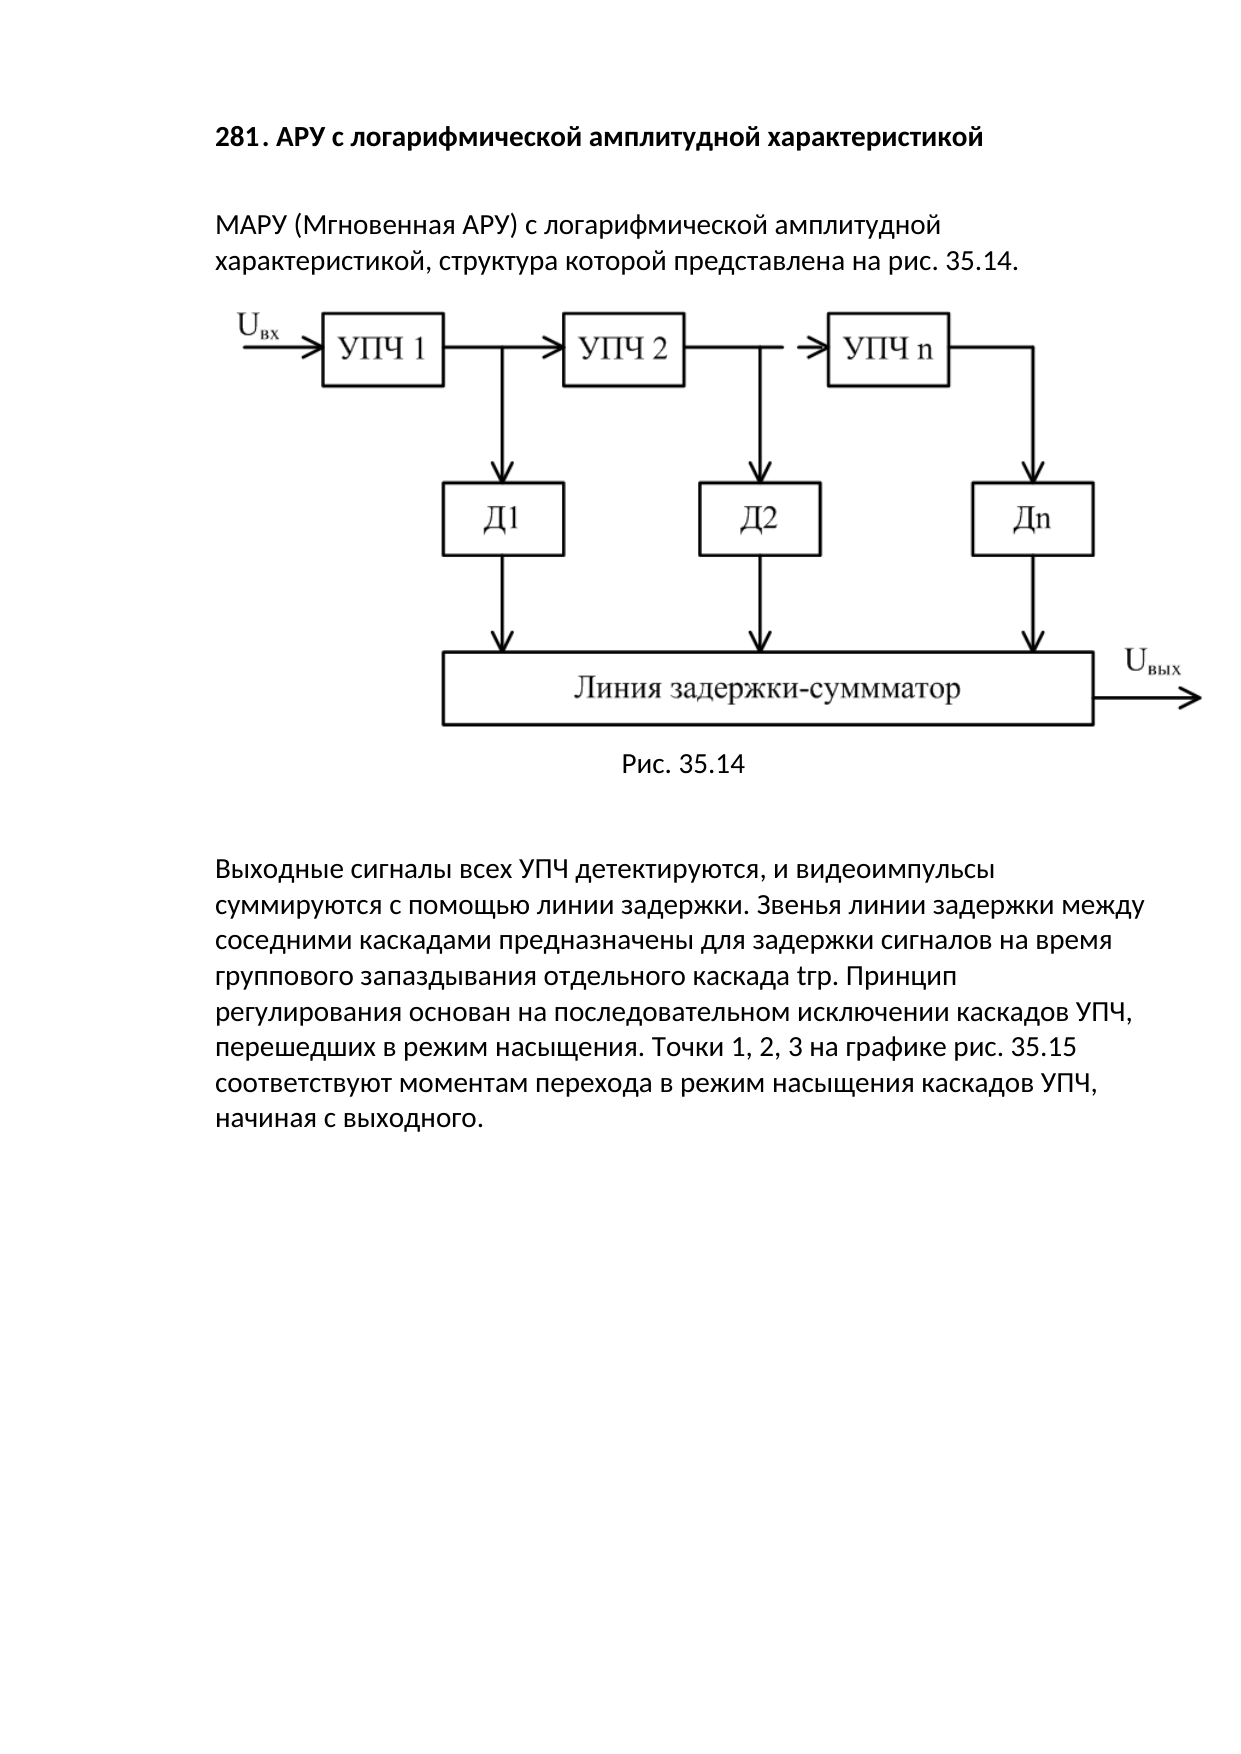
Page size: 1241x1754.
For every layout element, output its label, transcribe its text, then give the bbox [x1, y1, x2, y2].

text МАРУ (Мгновенная АРУ) с логарифмической амплитудной характеристикой, структура которой представлена на рис. 35.14. [215, 206, 1152, 277]
text Выходные сигналы всех УПЧ детектируются, и видеоимпульсы суммируются с помощью линии задержки. Звенья линии задержки между соседними каскадами предназначены для задержки сигналов на время группового запаздывания отдельного каскада tгр. Принцип регулирования основан на последовательном исключении каскадов УПЧ, перешедших в режим насыщения. Точки 1, 2, 3 на графике рис. 35.15 соответствуют моментам перехода в режим насыщения каскадов УПЧ, начиная с выходного. [215, 850, 1152, 1135]
list . АРУ с логарифмической амплитудной характеристикой [215, 118, 1152, 154]
text Рис. 35.14 [215, 746, 1152, 781]
picture [214, 293, 1220, 729]
